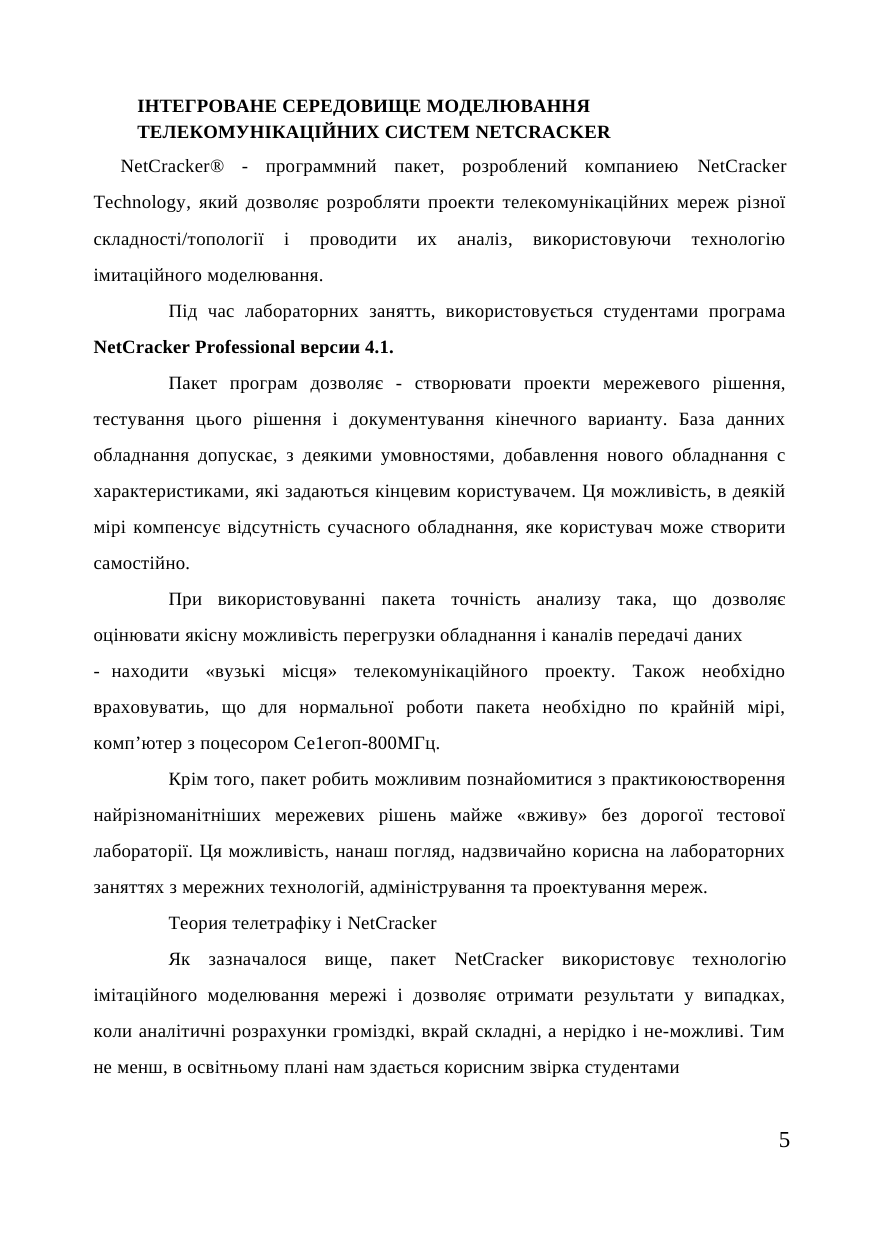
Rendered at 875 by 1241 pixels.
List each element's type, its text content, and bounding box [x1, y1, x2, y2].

list находити «вузькі місця» телекомунікаційного проекту. Також необхідно враховуватиь, що для нормальної роботи пакета необхідно по крайній мірі, комп’ютер з поцесором Се1егоп-800МГц. [93, 649, 786, 757]
text NetCracker® - программний пакет, розроблений компаниею NetCracker Technology, який дозволяє розробляти проекти телекомунікаційних мереж різної складності/топології і проводити их аналіз, використовуючи технологію імитаційного моделювання. [93, 144, 786, 288]
text Пакет програм дозволяє - створювати проекти мережевого рішення, тестування цього рішення і документування кінечного варианту. База данних обладнання допускає, з деякими умовностями, добавлення нового обладнання с характеристиками, які задаються кінцевим користувачем. Ця можливість, в деякій мірі компенсує відсутність сучасного обладнання, яке користувач може створити самостійно. [93, 360, 786, 577]
text ІНТЕГРОВАНЕ СЕРЕДОВИЩЕ МОДЕЛЮВАННЯ ТЕЛЕКОМУНІКАЦІЙНИХ СИСТЕМ NETCRACKER [137, 92, 705, 144]
text Теория телетрафіку і NetCracker [93, 901, 788, 937]
text Крім того, пакет робить можливим познайомитися з практикоюстворення найрізноманітніших мережевих рішень майже «вживу» без дорогої тестової лабораторії. Ця можливість, нанаш погляд, надзвичайно корисна на лабораторних заняттях з мережних технологій, адміністрування та проектування мереж. [93, 757, 786, 901]
text При використовуванні пакета точність анализу така, що дозволяє оцінювати якісну можливість перегрузки обладнання і каналів передачі даних [93, 577, 786, 649]
text Як зазначалося вище, пакет NetCracker використовує технологію імітаційного моделювання мережі і дозволяє отримати результати у випадках, коли аналітичні розрахунки громіздкі, вкрай складні, а нерідко і не-можливі. Тим не менш, в освітньому плані нам здається корисним звірка студентами [93, 937, 786, 1081]
text Під час лабораторних занятть, використовується студентами програма NetCracker Professional версии 4.1. [93, 288, 786, 360]
